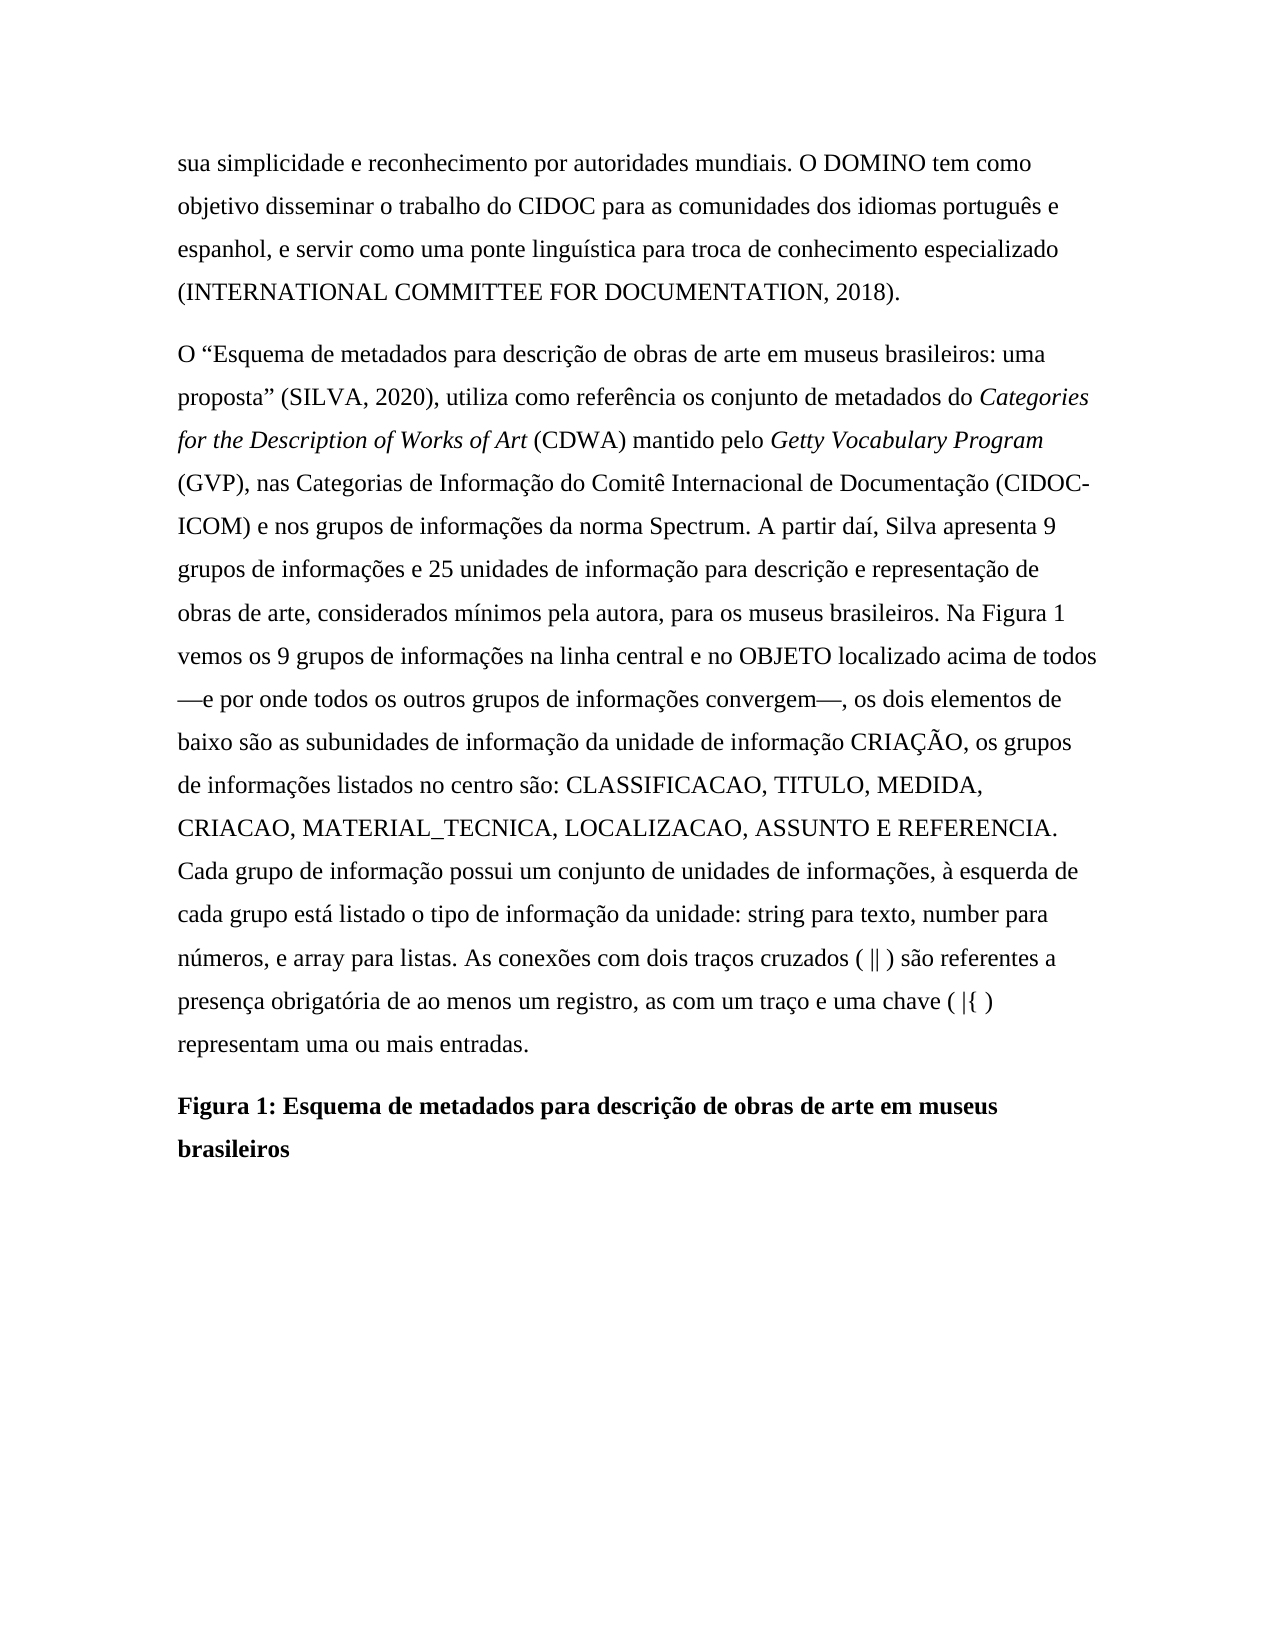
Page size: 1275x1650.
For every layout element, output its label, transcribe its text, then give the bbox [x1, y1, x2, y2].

text Figura 1: Esquema de metadados para descrição de obras de arte em museus brasileiros [177, 1091, 1098, 1163]
text O “Esquema de metadados para descrição de obras de arte em museus brasileiros: uma proposta” (SILVA, 2020), utiliza como referência os conjunto de metadados do Categories for the Description of Works of Art (CDWA) mantido pelo Getty Vocabulary Program (GVP), nas Categorias de Informação do Comitê Internacional de Documentação (CIDOC-ICOM) e nos grupos de informações da norma Spectrum. A partir daí, Silva apresenta 9 grupos de informações e 25 unidades de informação para descrição e representação de obras de arte, considerados mínimos pela autora, para os museus brasileiros. Na Figura 1 vemos os 9 grupos de informações na linha central e no OBJETO localizado acima de todos—e por onde todos os outros grupos de informações convergem—, os dois elementos de baixo são as subunidades de informação da unidade de informação CRIAÇÃO, os grupos de informações listados no centro são: CLASSIFICACAO, TITULO, MEDIDA, CRIACAO, MATERIAL_TECNICA, LOCALIZACAO, ASSUNTO E REFERENCIA. Cada grupo de informação possui um conjunto de unidades de informações, à esquerda de cada grupo está listado o tipo de informação da unidade: string para texto, number para números, e array para listas. As conexões com dois traços cruzados ( || ) são referentes a presença obrigatória de ao menos um registro, as com um traço e uma chave ( |{ ) representam uma ou mais entradas. [177, 339, 1098, 1058]
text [177, 148, 1098, 306]
